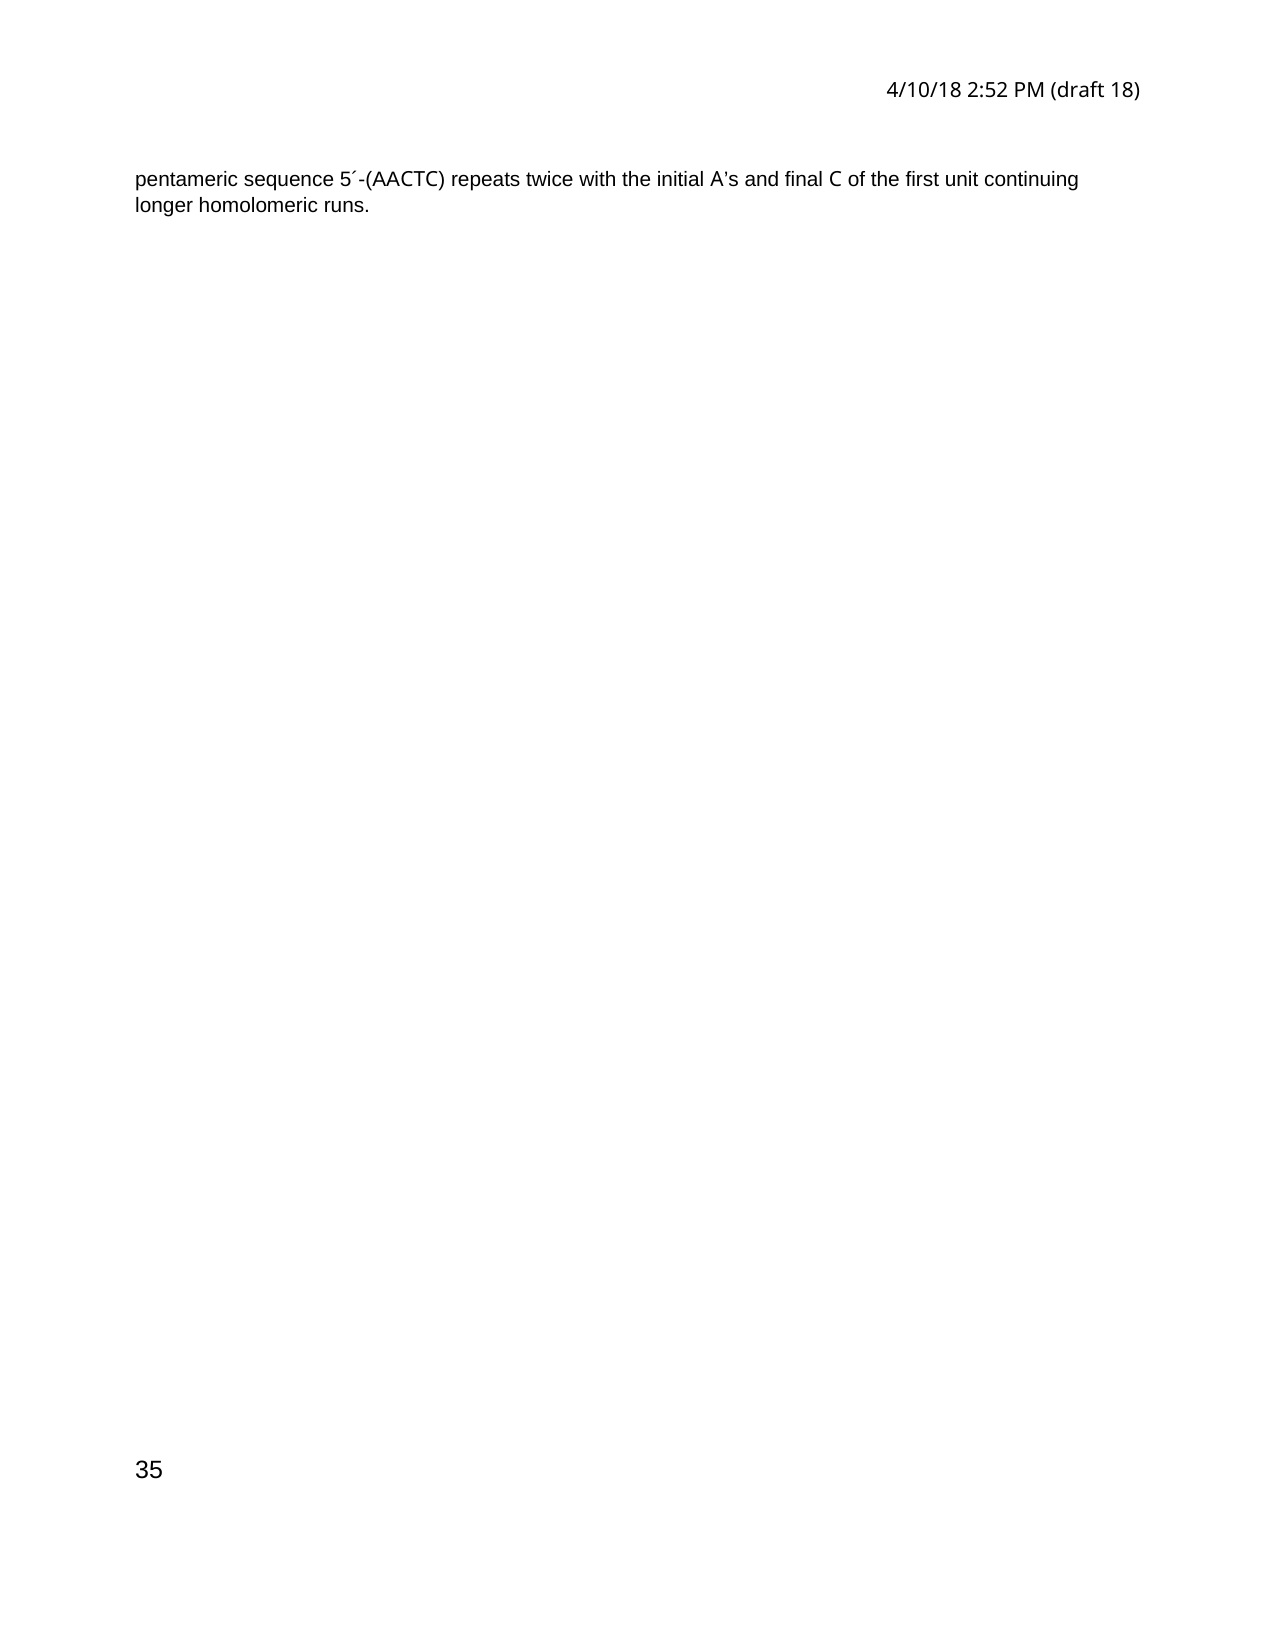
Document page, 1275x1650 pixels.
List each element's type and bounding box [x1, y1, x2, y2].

text [135, 164, 1140, 217]
